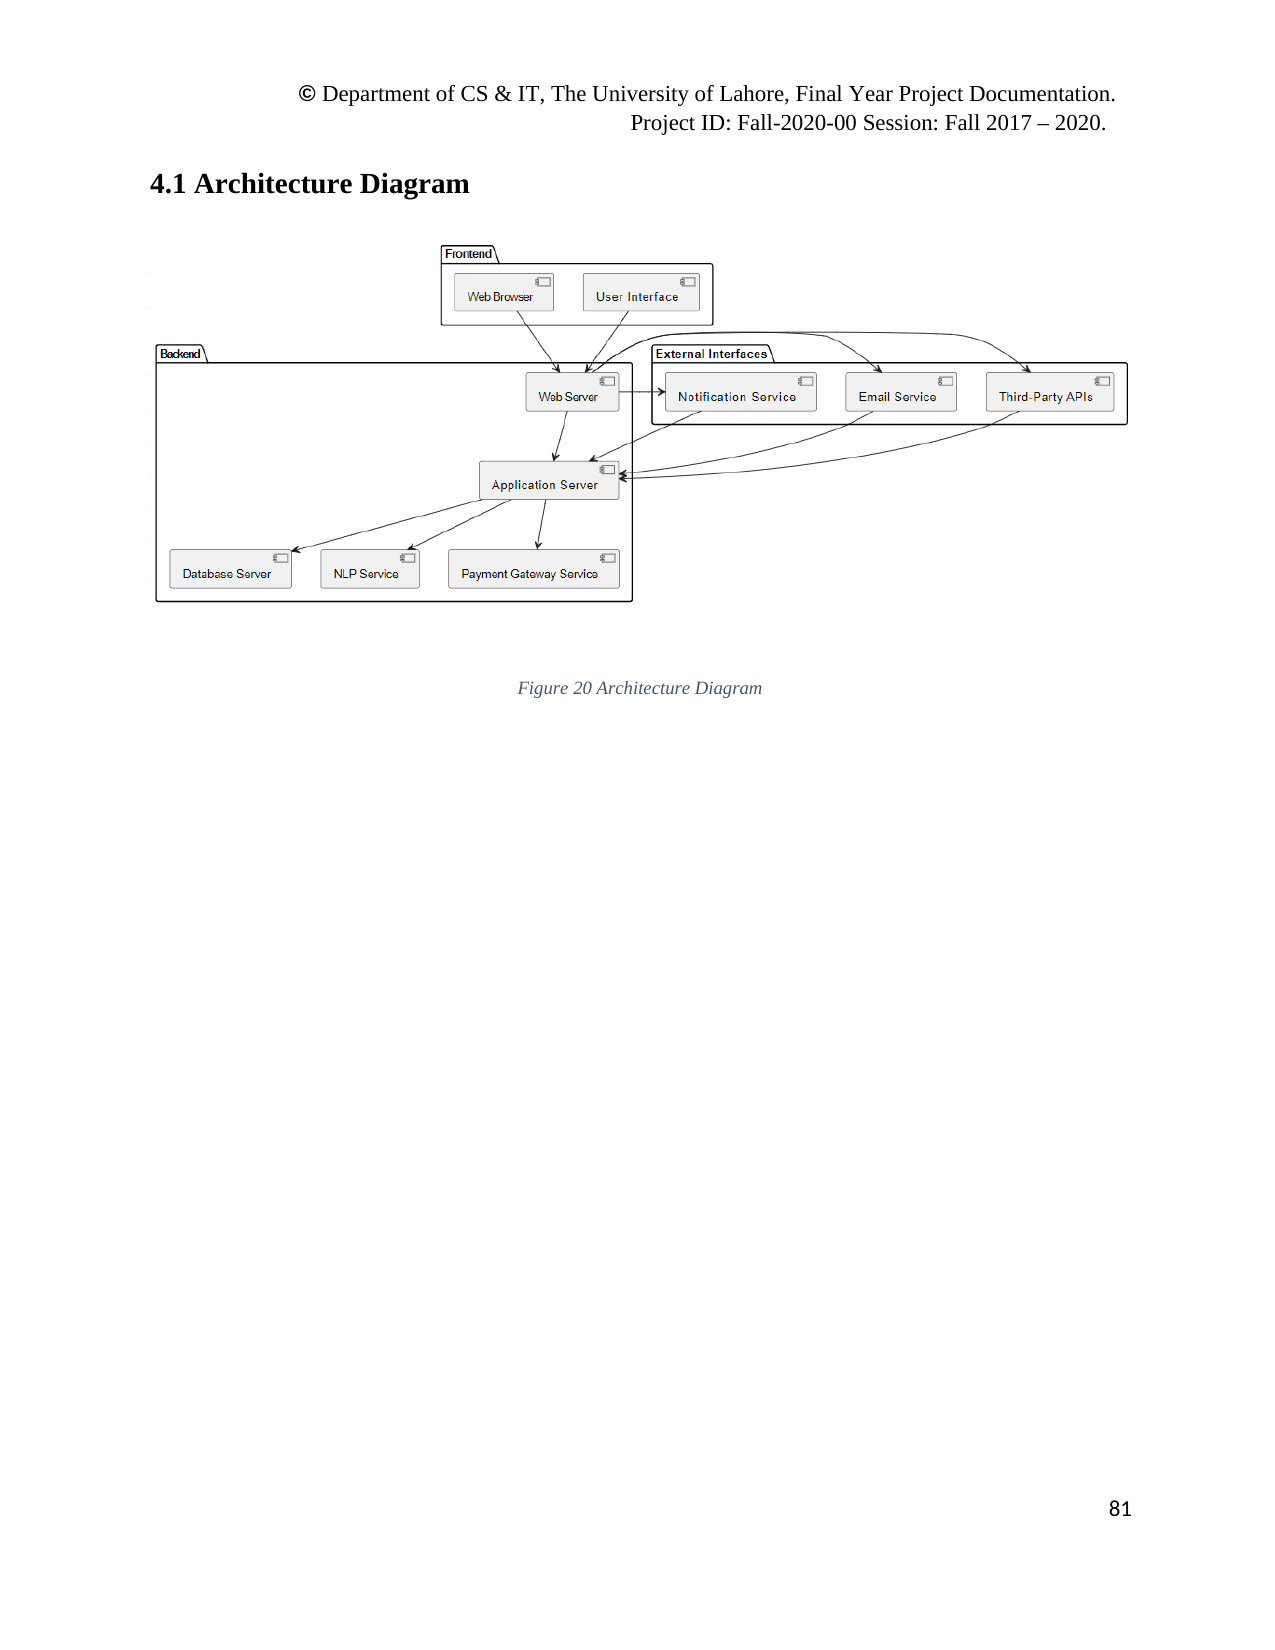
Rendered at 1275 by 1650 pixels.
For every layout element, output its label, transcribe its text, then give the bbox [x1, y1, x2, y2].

subtitle 4.1 Architecture Diagram [150, 166, 1132, 199]
picture [150, 244, 1132, 605]
text Figure 20 Architecture Diagram [150, 677, 1131, 698]
